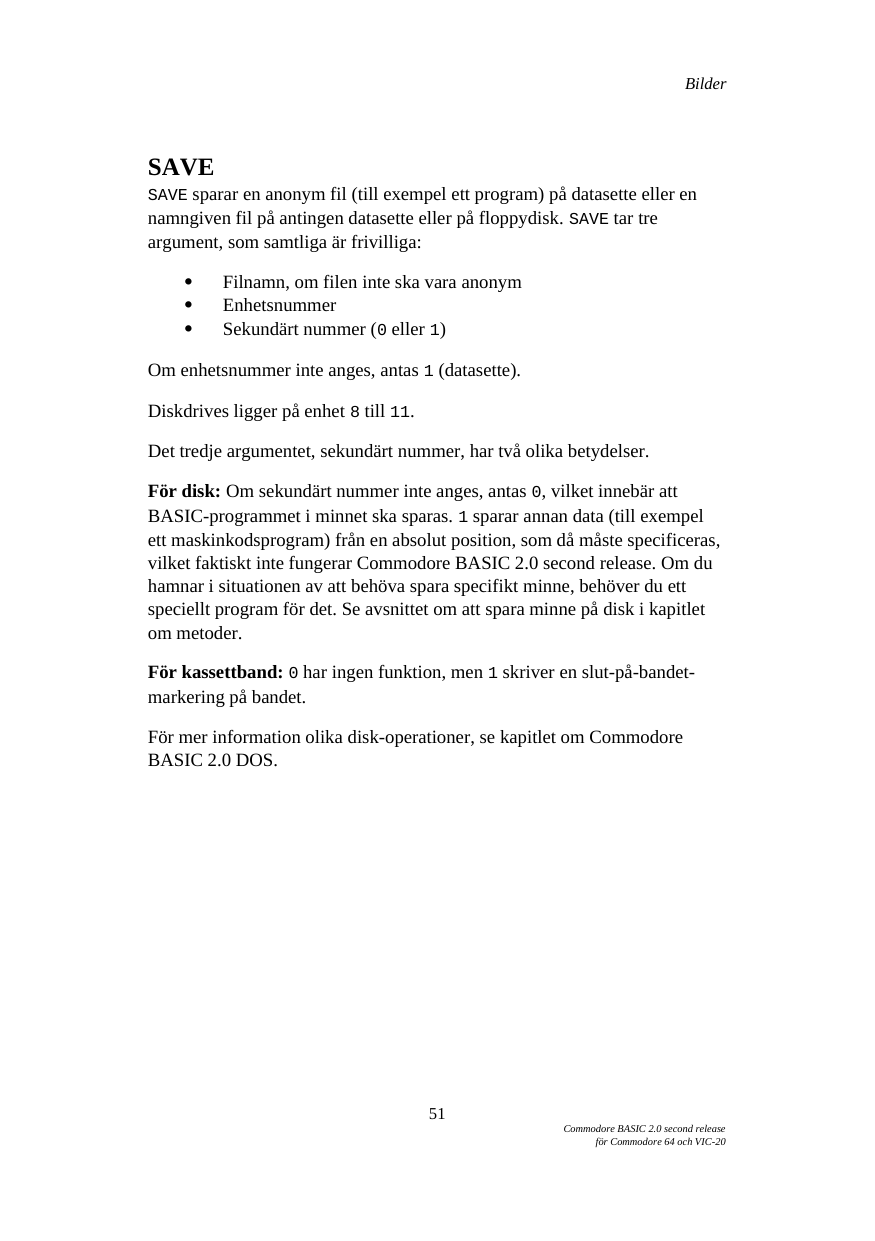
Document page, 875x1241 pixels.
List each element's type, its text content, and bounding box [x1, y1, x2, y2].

text Om enhetsnummer inte anges, antas 1 (datasette). [148, 358, 726, 381]
list Enhetsnummer [185, 294, 726, 316]
text SAVE sparar en anonym fil (till exempel ett program) på datasette eller en namngiven fil på antingen datasette eller på floppydisk. SAVE tar tre argument, som samtliga är frivilliga: [148, 183, 726, 253]
text För disk: Om sekundärt nummer inte anges, antas 0, vilket innebär att BASIC-programmet i minnet ska sparas. 1 sparar annan data (till exempel ett maskinkodsprogram) från en absolut position, som då måste specificeras, vilket faktiskt inte fungerar Commodore BASIC 2.0 second release. Om du hamnar i situationen av att behöva spara specifikt minne, behöver du ett speciellt program för det. Se avsnittet om att spara minne på disk i kapitlet om metoder. [148, 480, 726, 643]
text För mer information olika disk-operationer, se kapitlet om Commodore BASIC 2.0 DOS. [148, 726, 726, 770]
text Det tredje argumentet, sekundärt nummer, har två olika betydelser. [148, 440, 726, 462]
list Sekundärt nummer (0 eller 1) [185, 318, 726, 340]
subtitle SAVE [148, 152, 726, 181]
text Diskdrives ligger på enhet 8 till 11. [148, 399, 726, 422]
text För kassettband: 0 har ingen funktion, men 1 skriver en slut-på-bandet-markering på bandet. [148, 661, 726, 707]
list Filnamn, om filen inte ska vara anonym [185, 271, 726, 293]
